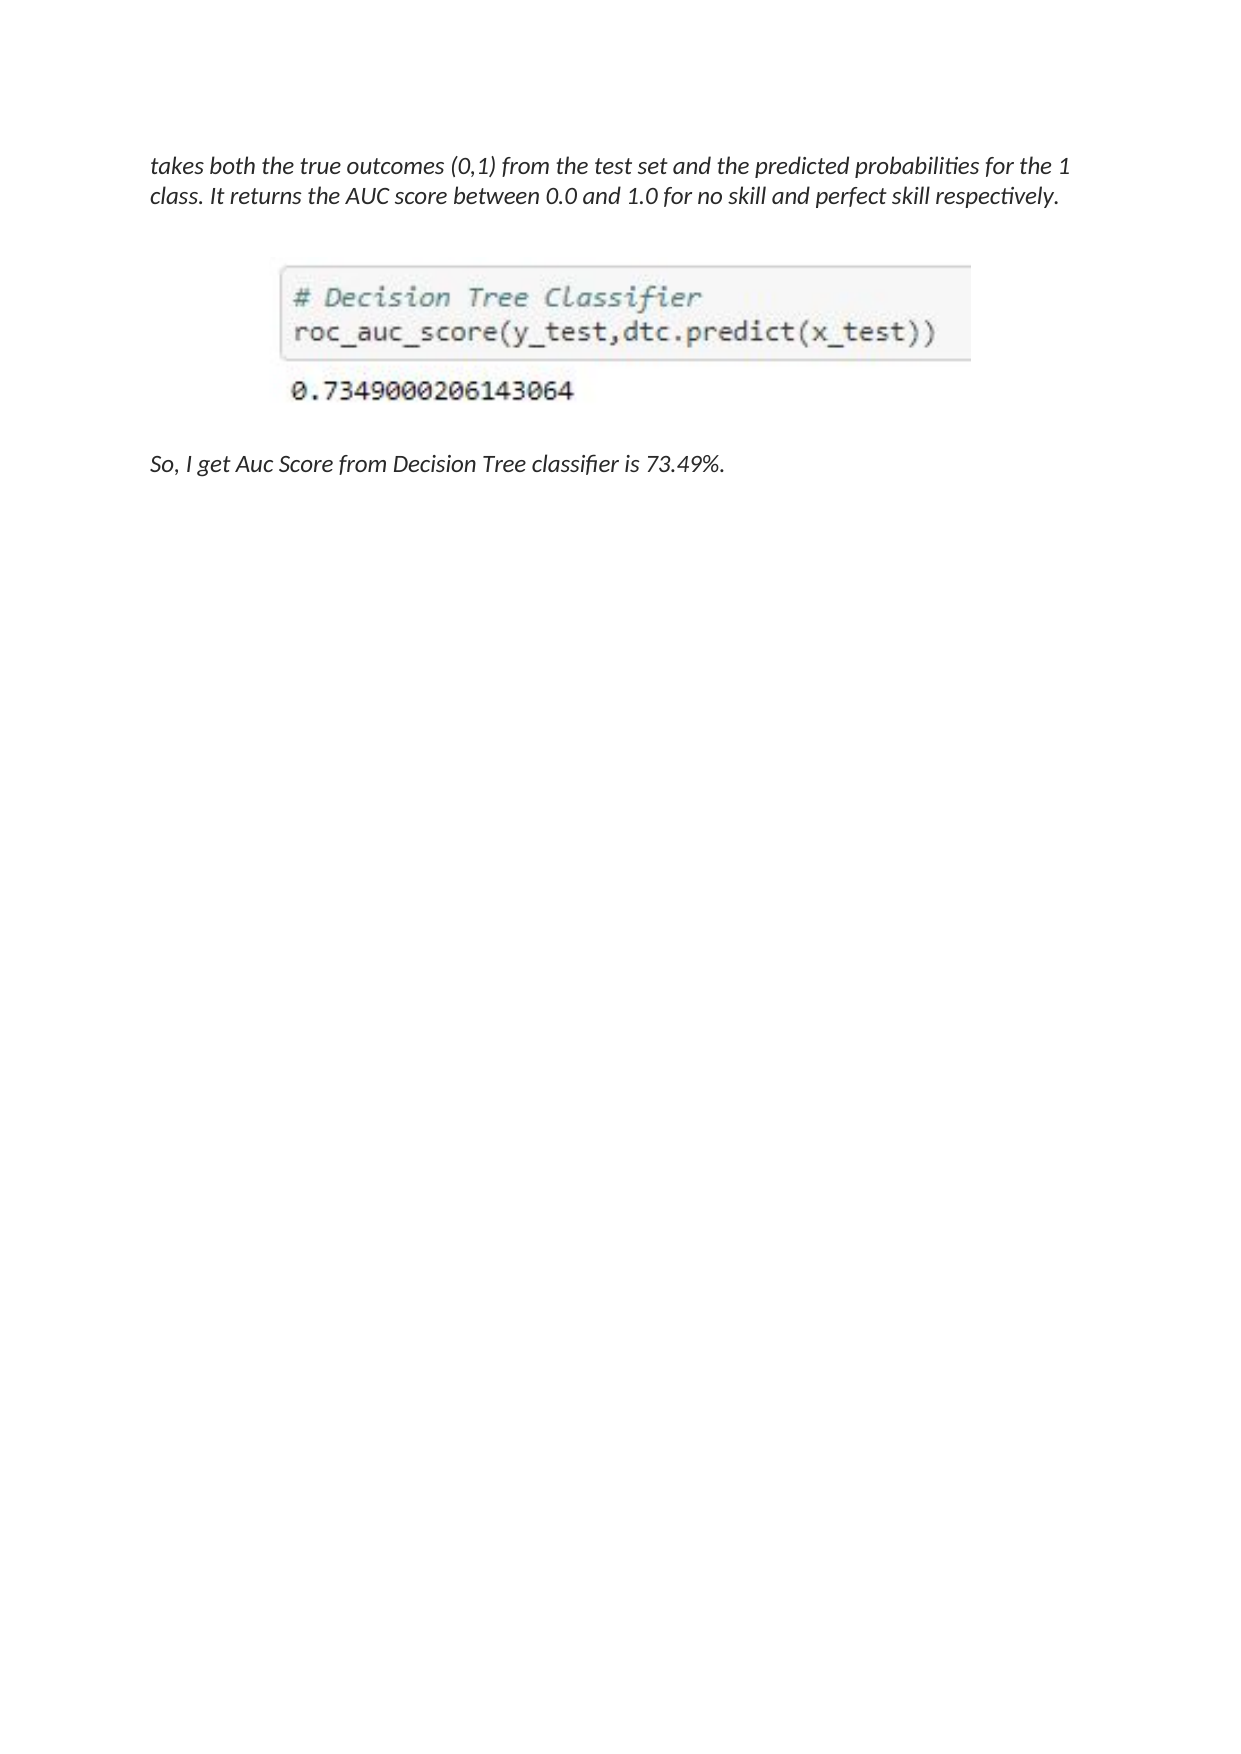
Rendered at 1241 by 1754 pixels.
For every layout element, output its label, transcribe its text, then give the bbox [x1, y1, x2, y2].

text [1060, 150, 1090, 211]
text So, I get Auc Score from Decision Tree classifier is 73.49%. [150, 448, 1090, 479]
picture [269, 257, 971, 430]
